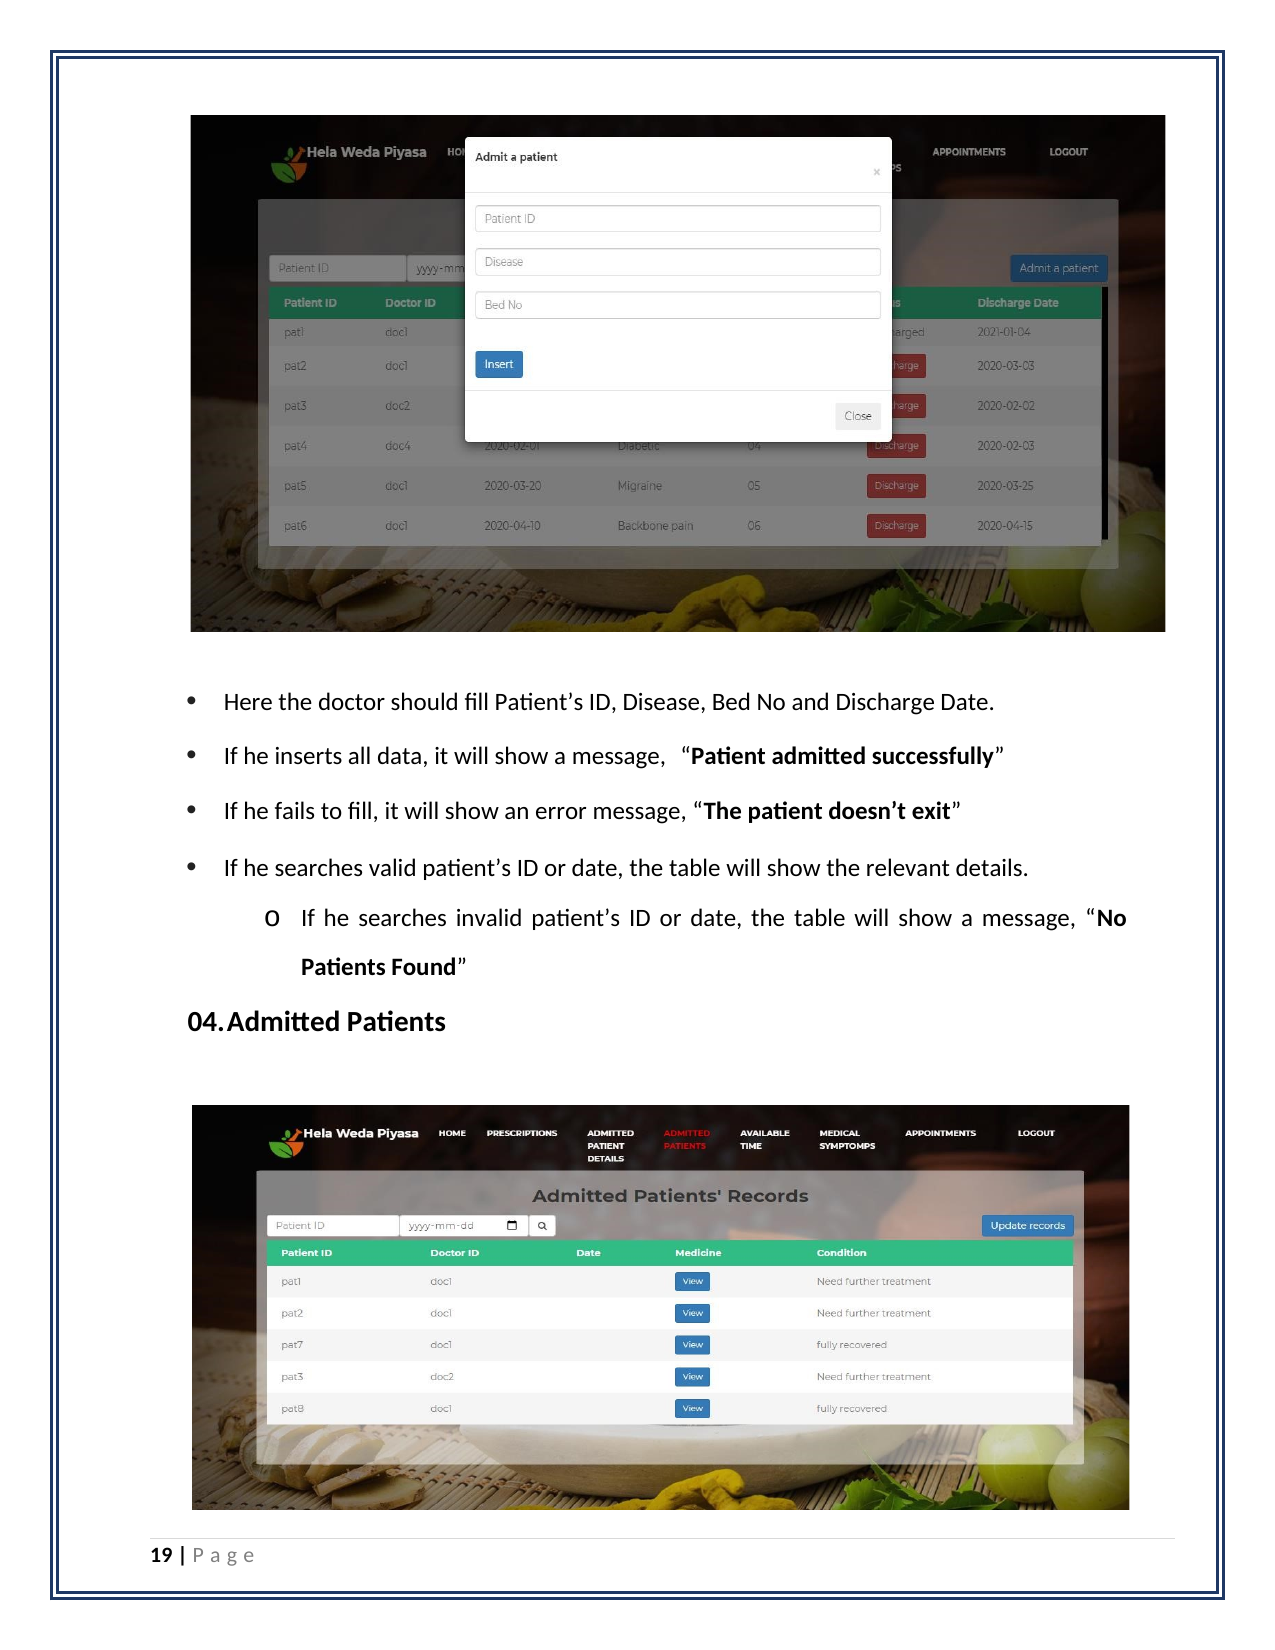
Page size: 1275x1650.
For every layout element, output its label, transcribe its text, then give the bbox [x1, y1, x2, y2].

list Here the doctor should fill Patient’s ID, Disease, Bed No and Discharge Date. [186, 683, 1126, 717]
list If he fails to fill, it will show an error message, “The patient doesn’t exit” [186, 792, 1126, 825]
subtitle Admitted Patients [187, 1003, 1175, 1038]
list If he inserts all data, it will show a message, “Patient admitted successfully” [186, 737, 1126, 771]
list If he searches invalid patient’s ID or date, the table will show a message, “No Patients Found” [263, 903, 1127, 981]
list If he searches valid patient’s ID or date, the table will show the relevant details. [186, 849, 1126, 882]
picture [190, 115, 1166, 632]
picture [192, 1105, 1130, 1510]
